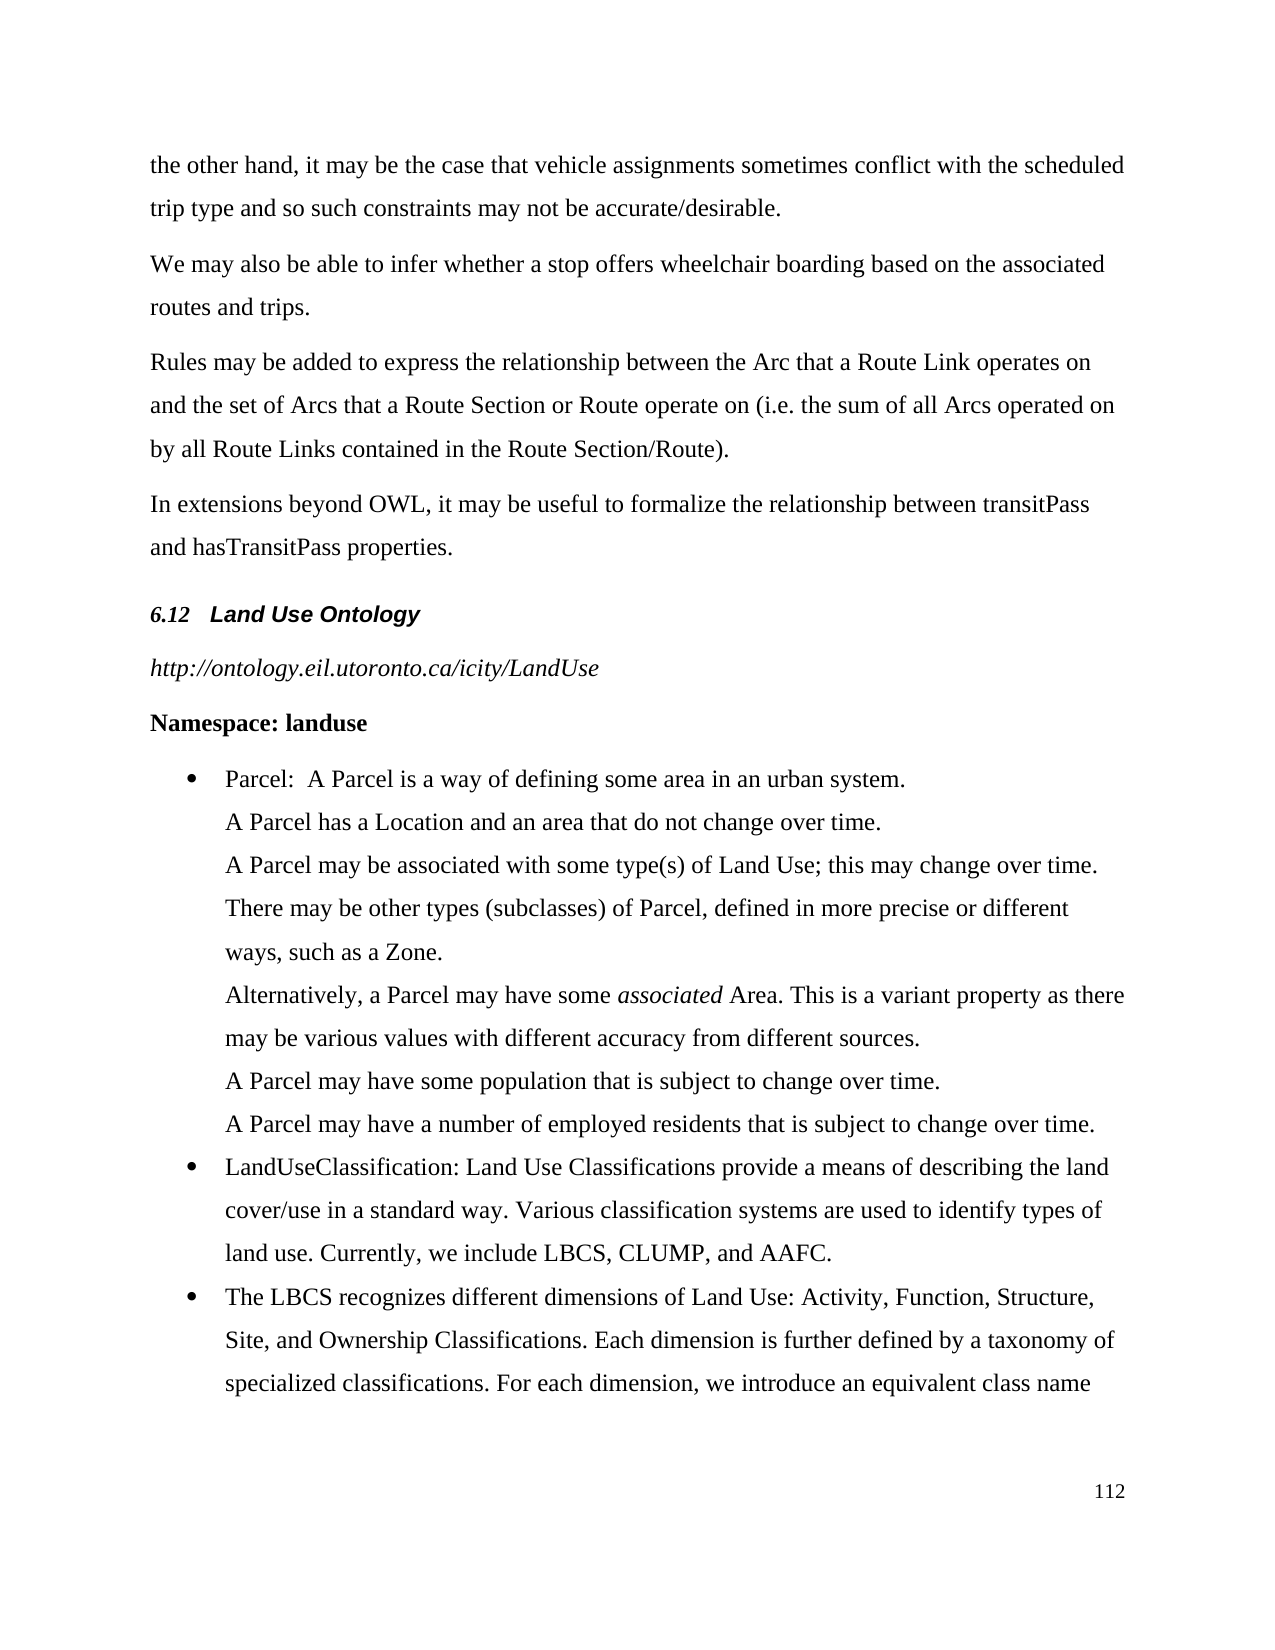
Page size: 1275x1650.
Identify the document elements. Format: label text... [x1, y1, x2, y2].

text We may also be able to infer whether a stop offers wheelchair boarding based on the associated routes and trips. [150, 249, 1125, 321]
list LandUseClassification: Land Use Classifications provide a means of describing the land cover/use in a standard way. Various classification systems are used to identify types of land use. Currently, we include LBCS, CLUMP, and AAFC. [187, 1152, 1125, 1267]
text In extensions beyond OWL, it may be useful to formalize the relationship between transitPass and hasTransitPass properties. [150, 489, 1125, 561]
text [150, 150, 1125, 222]
subtitle Land Use Ontology [150, 601, 1125, 627]
text http://ontology.eil.utoronto.ca/icity/LandUse [150, 653, 1125, 682]
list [187, 1282, 1125, 1397]
text Namespace: landuse [150, 708, 1125, 737]
list Parcel: A Parcel is a way of defining some area in an urban system. A Parcel has a Location and an area that do not change over time. A Parcel may be associated with some type(s) of Land Use; this may change over time. There may be other types (subclasses) of Parcel, defined in more precise or different ways, such as a Zone. Alternatively, a Parcel may have some associated Area. This is a variant property as there may be various values with different accuracy from different sources. A Parcel may have some population that is subject to change over time. A Parcel may have a number of employed residents that is subject to change over time. [187, 764, 1125, 1138]
text Rules may be added to express the relationship between the Arc that a Route Link operates on and the set of Arcs that a Route Section or Route operate on (i.e. the sum of all Arcs operated on by all Route Links contained in the Route Section/Route). [150, 347, 1125, 462]
